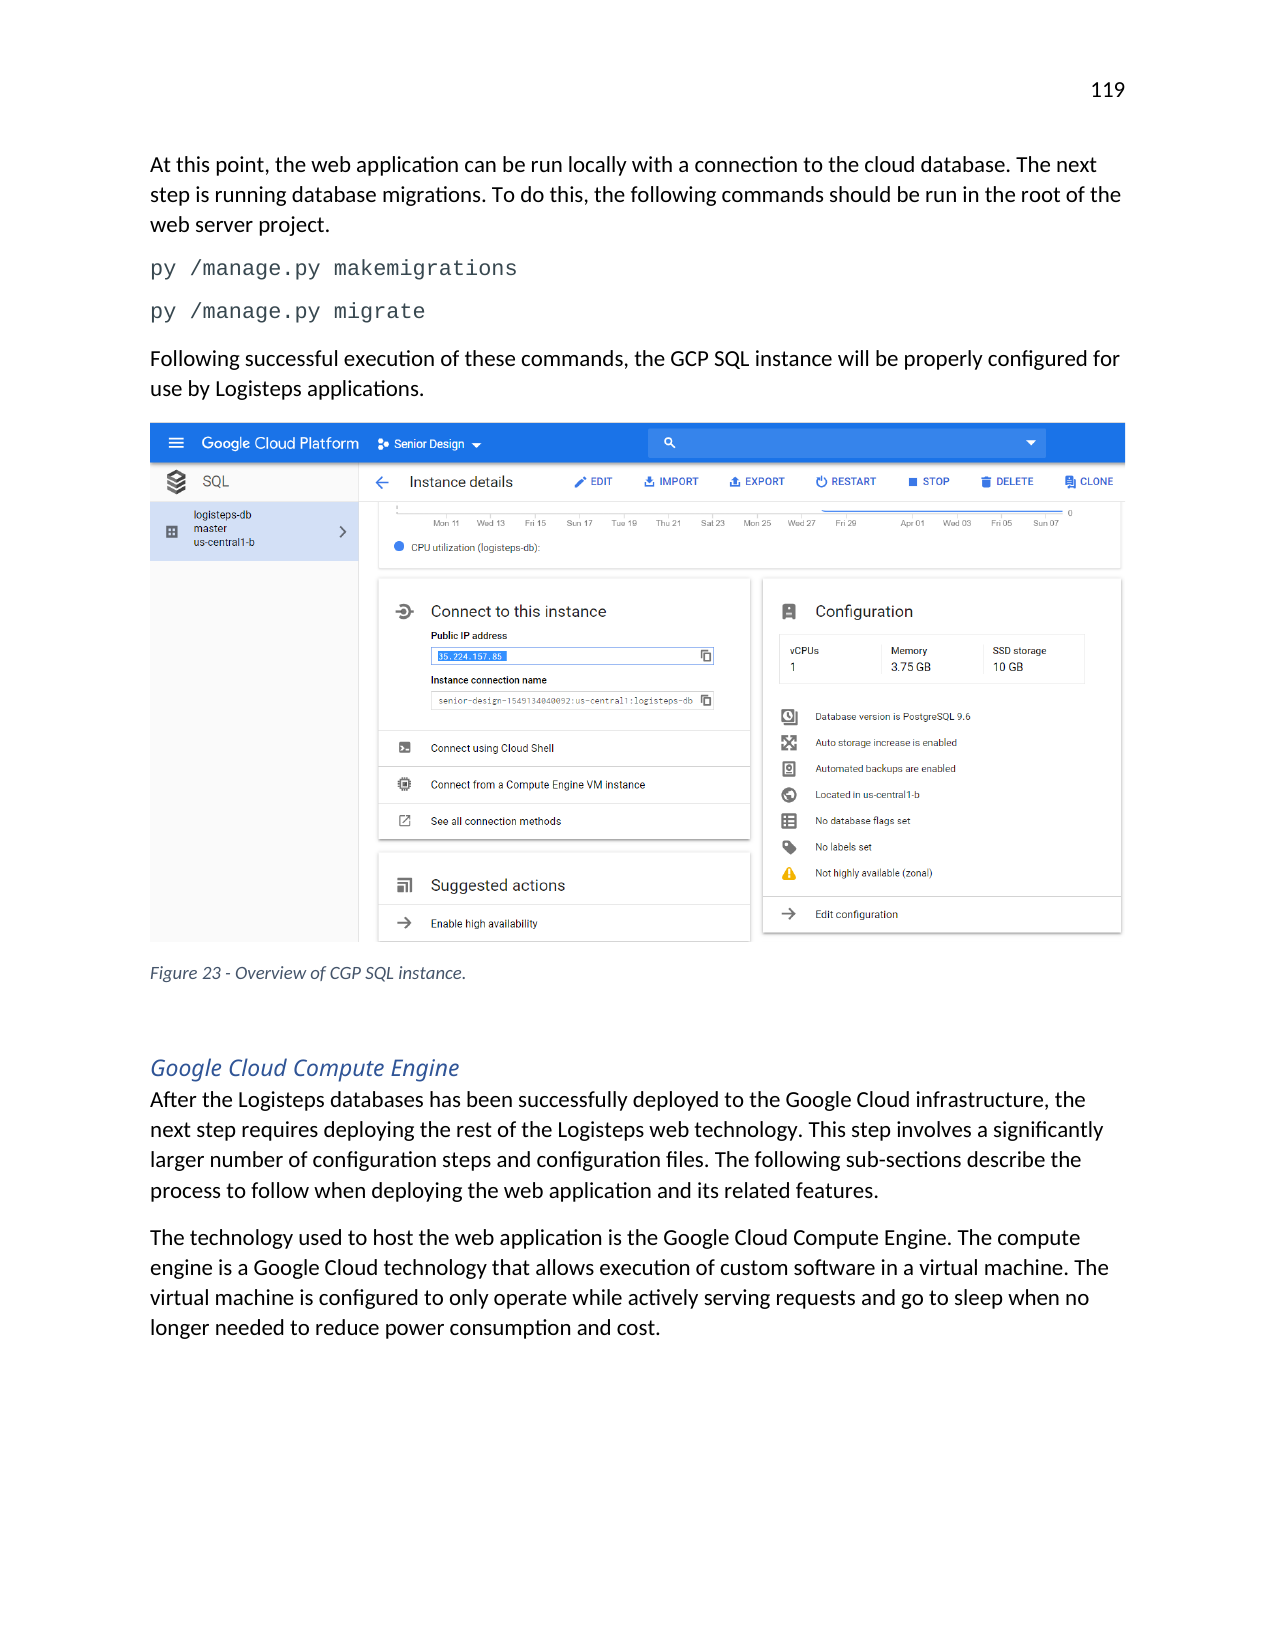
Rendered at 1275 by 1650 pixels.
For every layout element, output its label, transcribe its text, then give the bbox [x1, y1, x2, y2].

text py /manage.py makemigrations [150, 257, 1125, 282]
text The technology used to host the web application is the Google Cloud Compute Engine. The compute engine is a Google Cloud technology that allows execution of custom software in a virtual machine. The virtual machine is configured to only operate while actively serving requests and go to sleep when no longer needed to reduce power consumption and cost. [150, 1223, 1125, 1341]
picture [150, 421, 1125, 942]
text After the Logisteps databases has been successfully deployed to the Google Cloud infrastructure, the next step requires deploying the rest of the Logisteps web technology. This step involves a significantly larger number of configuration steps and configuration files. The following sub-sections describe the process to follow when deploying the web application and its related features. [150, 1085, 1125, 1204]
text At this point, the web application can be run locally with a connection to the cloud database. The next step is running database migrations. To do this, the following commands should be run in the root of the web server project. [150, 150, 1125, 238]
text py /manage.py migrate [150, 301, 1125, 326]
subtitle Google Cloud Compute Engine [150, 1051, 1125, 1083]
text Following successful execution of these commands, the GCP SQL instance will be properly configured for use by Logisteps applications. [150, 344, 1125, 402]
